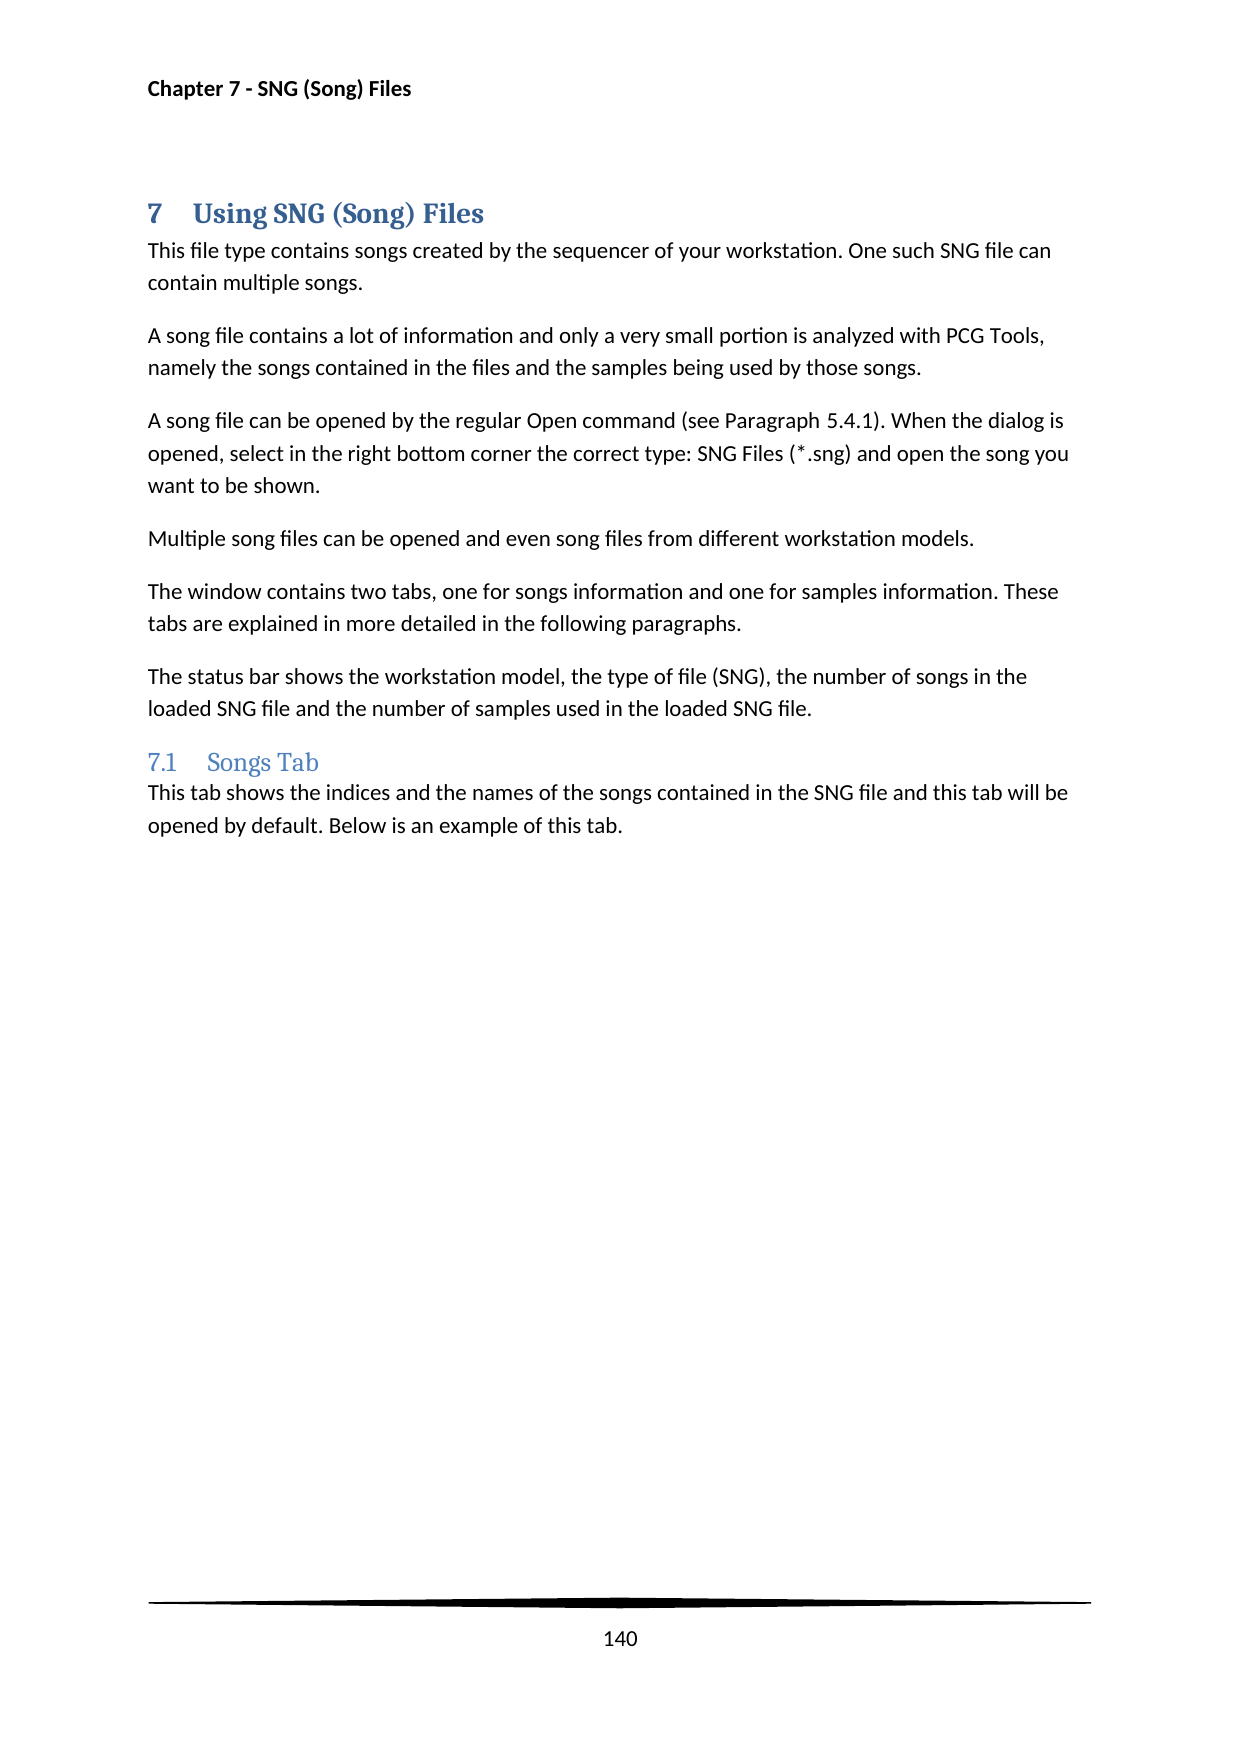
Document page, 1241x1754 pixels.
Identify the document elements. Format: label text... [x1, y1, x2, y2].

text The window contains two tabs, one for songs information and one for samples information. These tabs are explained in more detailed in the following paragraphs. [148, 577, 1093, 637]
text The status bar shows the workstation model, the type of file (SNG), the number of songs in the loaded SNG file and the number of samples used in the loaded SNG file. [148, 662, 1093, 722]
text A song file contains a lot of information and only a very small portion is analyzed with PCG Tools, namely the songs contained in the files and the samples being used by those songs. [148, 321, 1093, 382]
text A song file can be opened by the regular Open command (see Paragraph 6.4.1). When the dialog is opened, select in the right bottom corner the correct type: SNG Files (*.sng) and open the song you want to be shown. [148, 407, 1093, 499]
subtitle Using SNG (Song) Files [148, 198, 1093, 231]
text This tab shows the indices and the names of the songs contained in the SNG file and this tab will be opened by default. Below is an example of this tab. [148, 778, 1093, 839]
text Multiple song files can be opened and even song files from different workstation models. [148, 524, 1093, 552]
subtitle Songs Tab [148, 747, 1093, 778]
text This file type contains songs created by the sequencer of your workstation. One such SNG file can contain multiple songs. [148, 236, 1093, 296]
